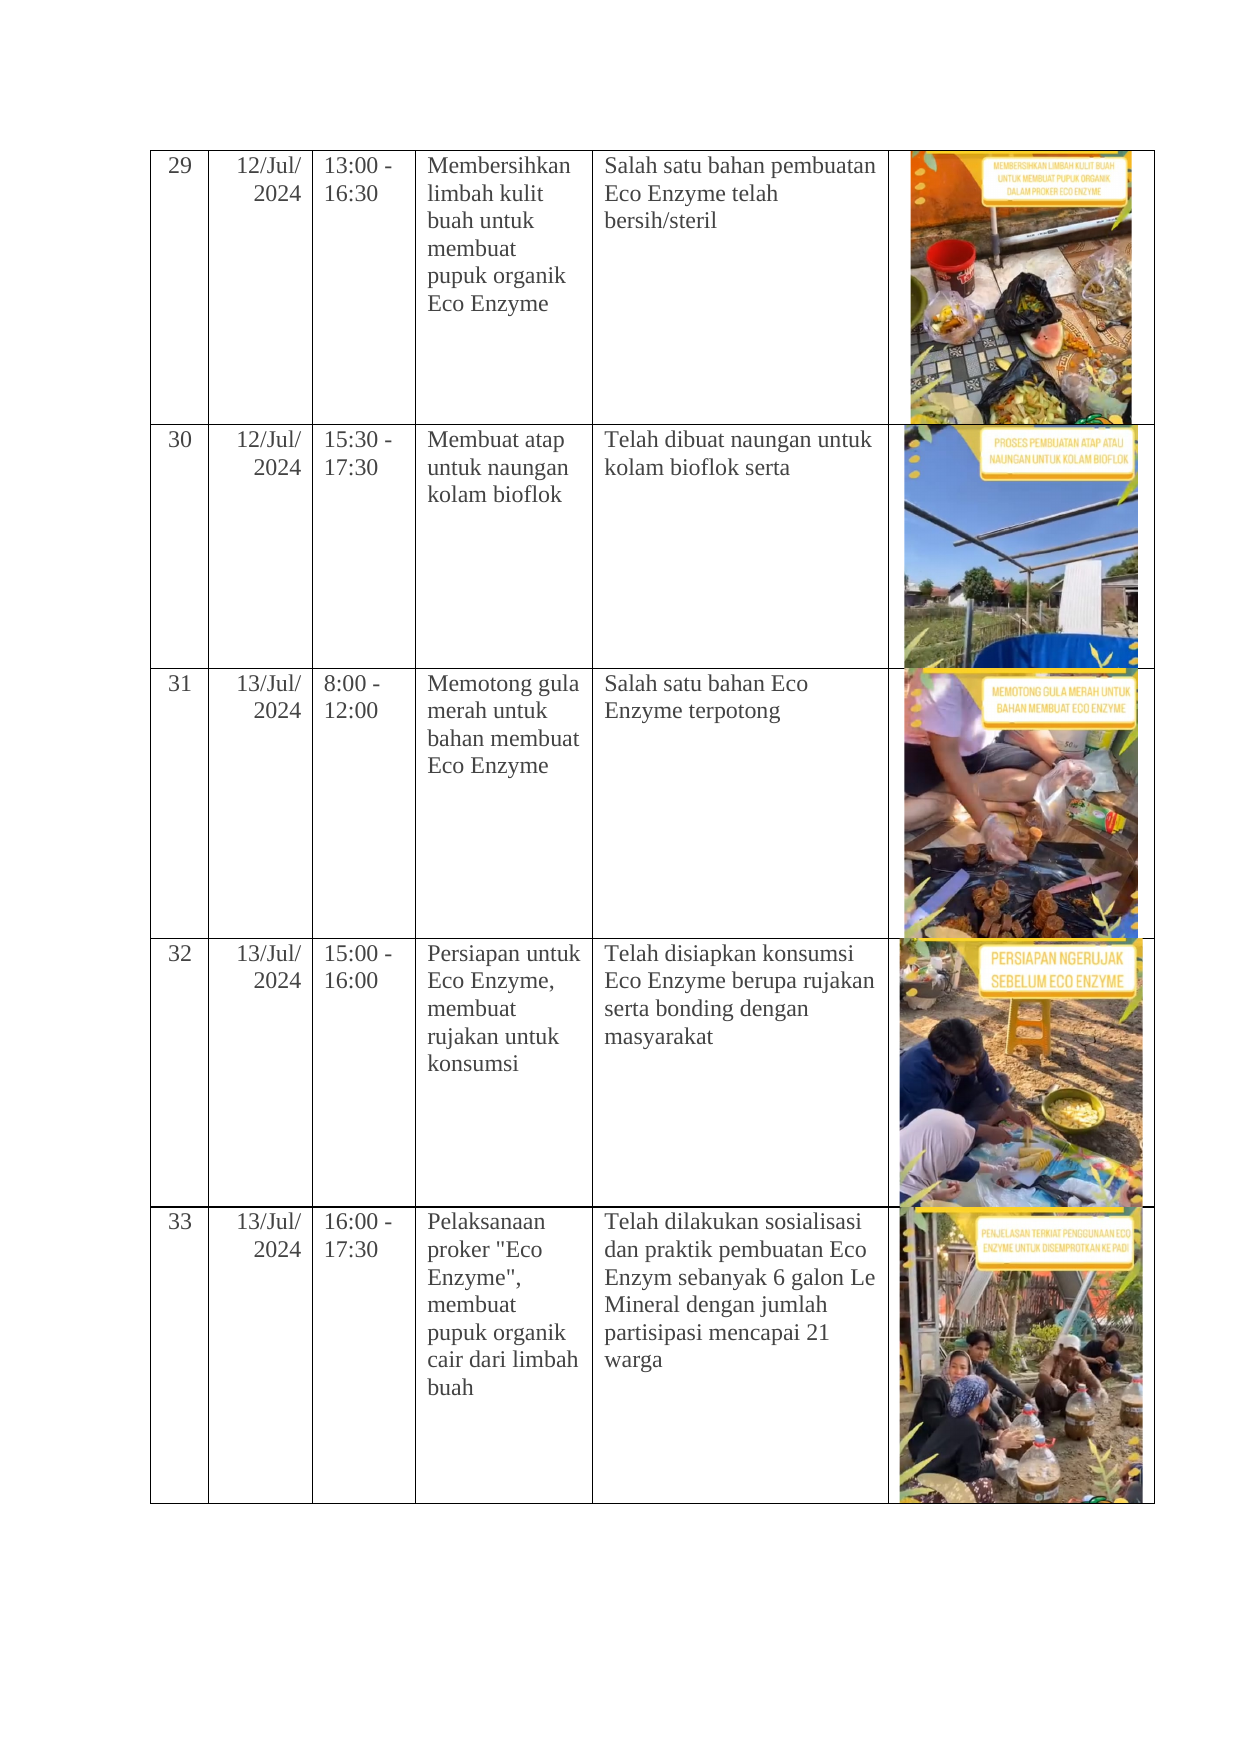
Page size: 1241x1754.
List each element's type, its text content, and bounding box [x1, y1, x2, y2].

table_cell 13/Jul/2024 [209, 669, 312, 938]
table_cell Telah dilakukan sosialisasi dan praktik pembuatan Eco Enzym sebanyak 6 galon Le Mineral dengan jumlah partisipasi mencapai 21 warga [593, 1208, 888, 1502]
table_cell [1132, 151, 1154, 424]
table_cell Memotong gula merah untuk bahan membuat Eco Enzyme [416, 669, 592, 938]
table_cell 13:00 - 16:30 [313, 151, 415, 424]
table_cell [889, 151, 910, 424]
table_cell 13/Jul/2024 [209, 1208, 312, 1502]
table_cell 8:00 - 12:00 [313, 669, 415, 938]
table_cell 15:00 - 16:00 [313, 939, 415, 1206]
table_cell Telah disiapkan konsumsi Eco Enzyme berupa rujakan serta bonding dengan masyarakat [593, 939, 888, 1206]
table_cell Persiapan untuk Eco Enzyme, membuat rujakan untuk konsumsi [416, 939, 592, 1206]
table_cell 15:30 - 17:30 [313, 425, 415, 668]
table_cell [1143, 1208, 1154, 1502]
table_cell 33 [151, 1208, 208, 1502]
table_cell [889, 1208, 899, 1502]
table_cell 16:00 - 17:30 [313, 1208, 415, 1502]
picture [910, 151, 1132, 424]
table_cell Salah satu bahan Eco Enzyme terpotong [593, 669, 888, 938]
table_cell [1138, 425, 1154, 668]
picture [899, 425, 1143, 1503]
table_cell [1138, 669, 1154, 938]
table_cell Membersihkan limbah kulit buah untuk membuat pupuk organik Eco Enzyme [416, 151, 592, 424]
table_cell 31 [151, 669, 208, 938]
table_cell 12/Jul/2024 [209, 425, 312, 668]
table_cell 30 [151, 425, 208, 668]
table_cell 29 [151, 151, 208, 424]
table_cell [889, 939, 899, 1206]
table_cell 32 [151, 939, 208, 1206]
table_cell Salah satu bahan pembuatan Eco Enzyme telah bersih/steril [593, 151, 888, 424]
table_cell 12/Jul/2024 [209, 151, 312, 424]
table_cell Telah dibuat naungan untuk kolam bioflok serta [593, 425, 888, 668]
table_cell [889, 425, 904, 668]
table_cell Pelaksanaan proker "Eco Enzyme", membuat pupuk organik cair dari limbah buah [416, 1208, 592, 1502]
table_cell [889, 669, 904, 938]
table_cell 13/Jul/2024 [209, 939, 312, 1206]
table_cell [1143, 939, 1154, 1206]
table_cell Membuat atap untuk naungan kolam bioflok [416, 425, 592, 668]
